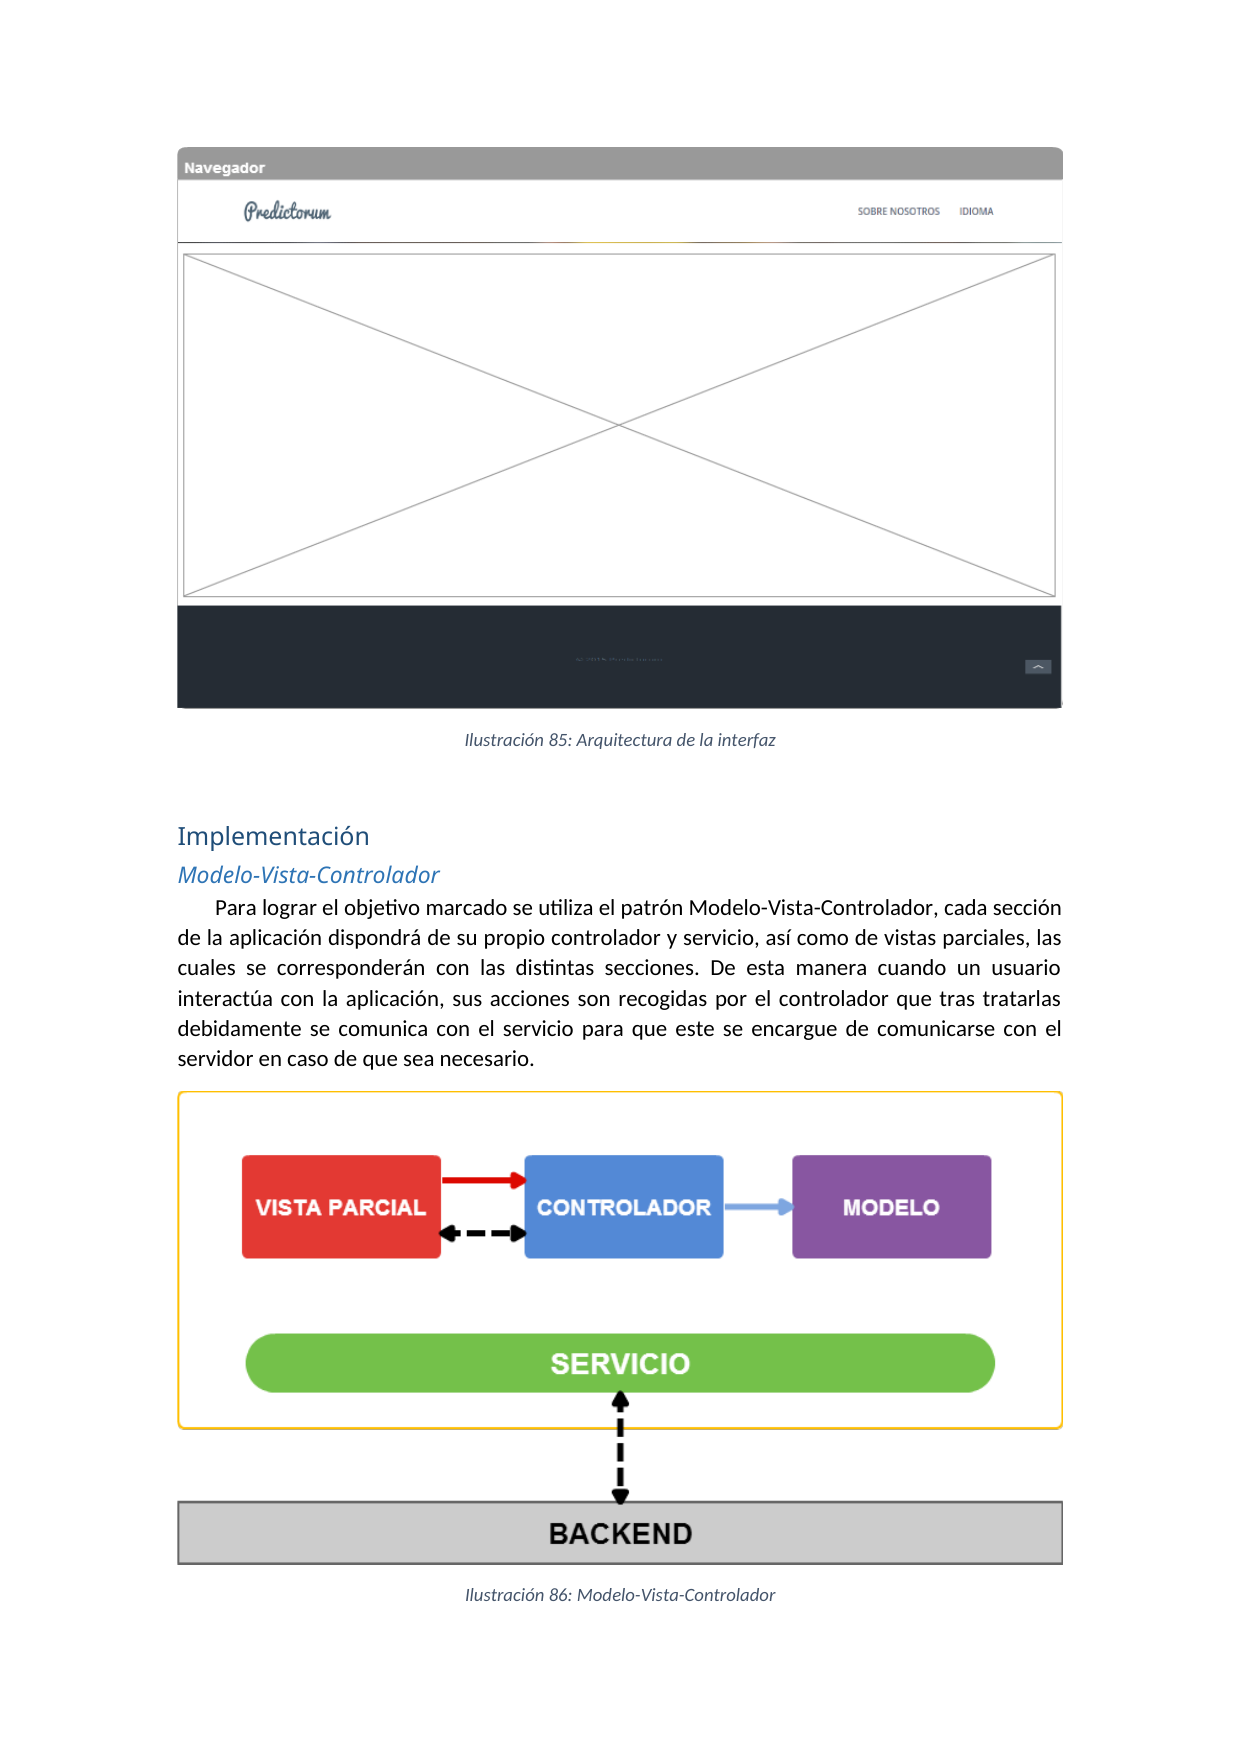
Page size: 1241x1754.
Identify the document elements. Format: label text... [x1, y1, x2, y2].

text Para lograr el objetivo marcado se utiliza el patrón Modelo-Vista-Controlador, cada sección de la aplicación dispondrá de su propio controlador y servicio, así como de vistas parciales, las cuales se corresponderán con las distintas secciones. De esta manera cuando un usuario interactúa con la aplicación, sus acciones son recogidas por el controlador que tras tratarlas debidamente se comunica con el servicio para que este se encargue de comunicarse con el servidor en caso de que sea necesario. [177, 893, 1063, 1072]
picture [177, 147, 1063, 709]
picture [177, 1091, 1063, 1565]
subtitle Modelo-Vista-Controlador [177, 859, 1063, 891]
subtitle Implementación [177, 818, 1063, 852]
